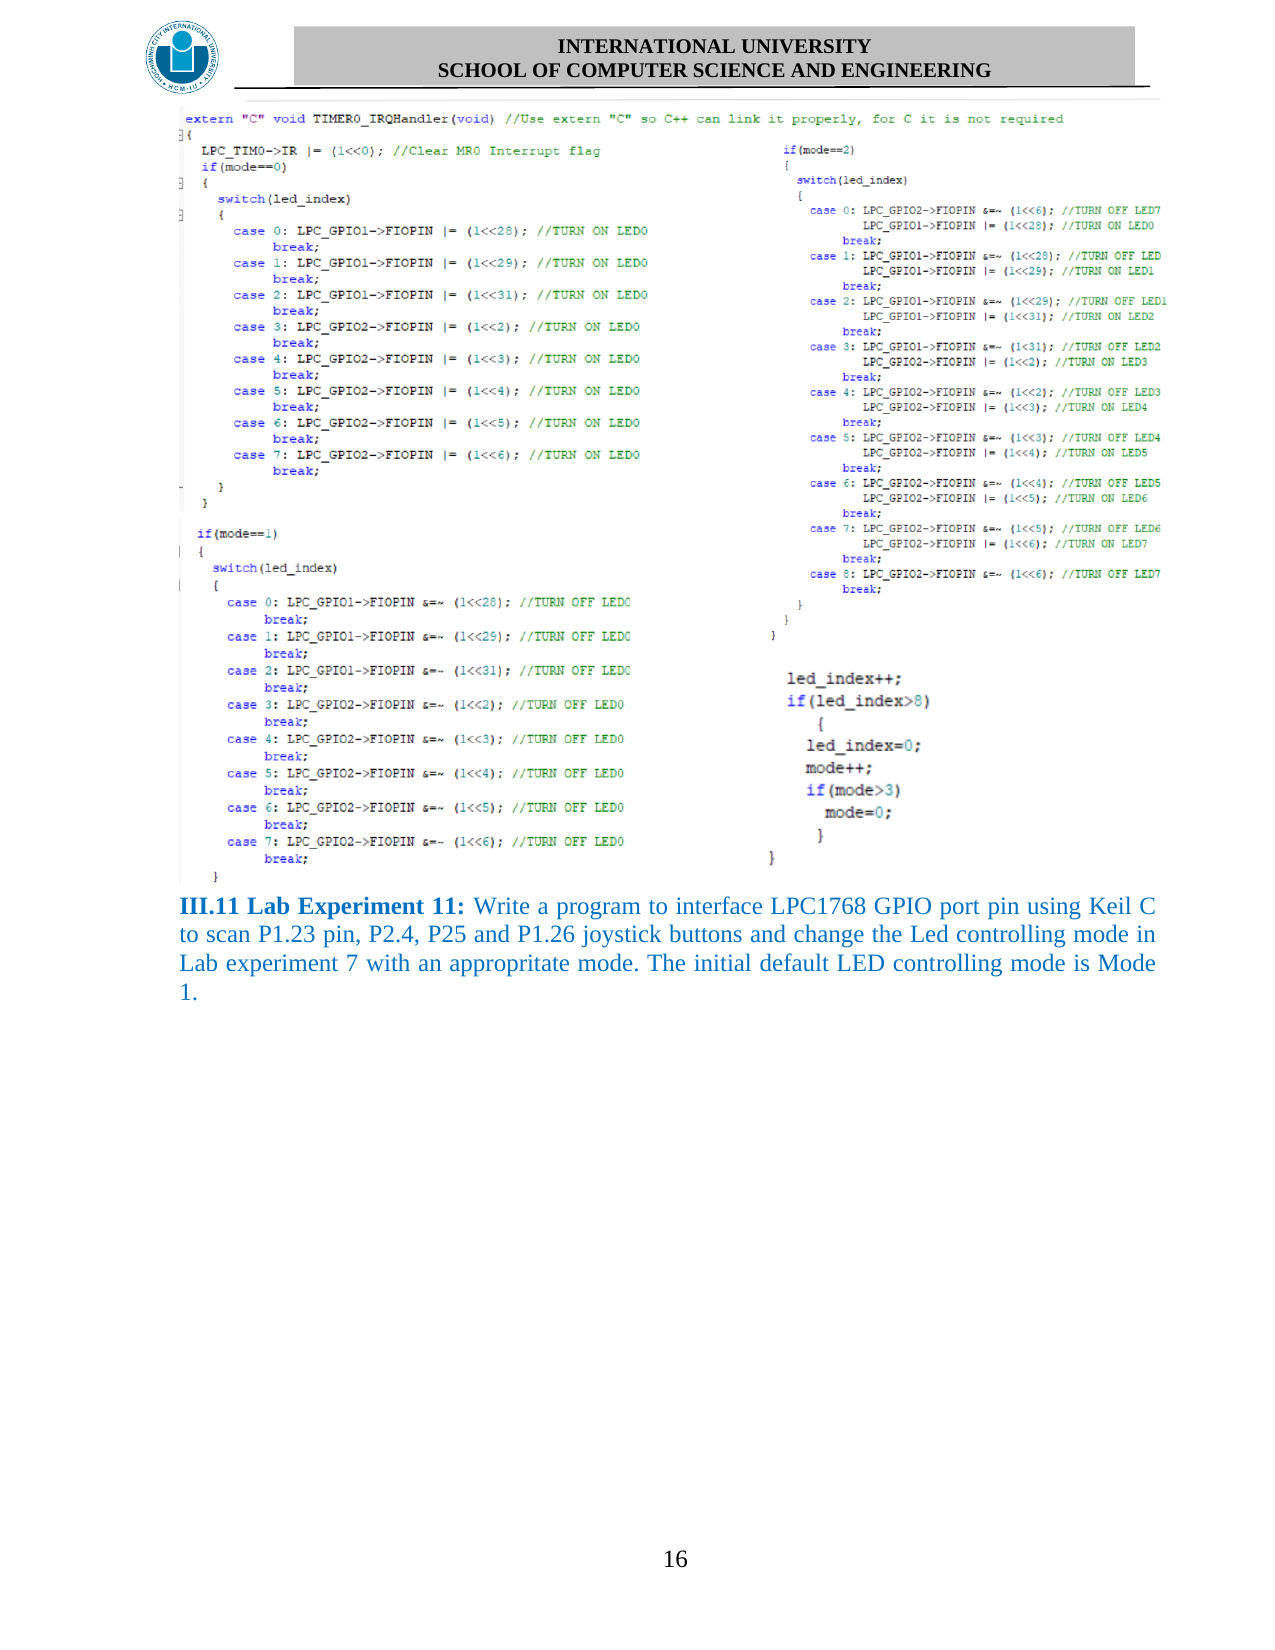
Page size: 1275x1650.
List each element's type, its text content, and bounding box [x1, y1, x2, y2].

picture [769, 665, 934, 868]
picture [144, 19, 219, 95]
subtitle III.11 Lab Experiment 11: Write a program to interface LPC1768 GPIO port pin using Keil C to scan P1.23 pin, P2.4, P25 and P1.26 joystick buttons and change the Led controlling mode in Lab experiment 7 with an appropritate mode. The initial default LED controlling mode is Mode 1. [179, 891, 1158, 1006]
picture [179, 106, 1167, 653]
picture [179, 518, 631, 884]
